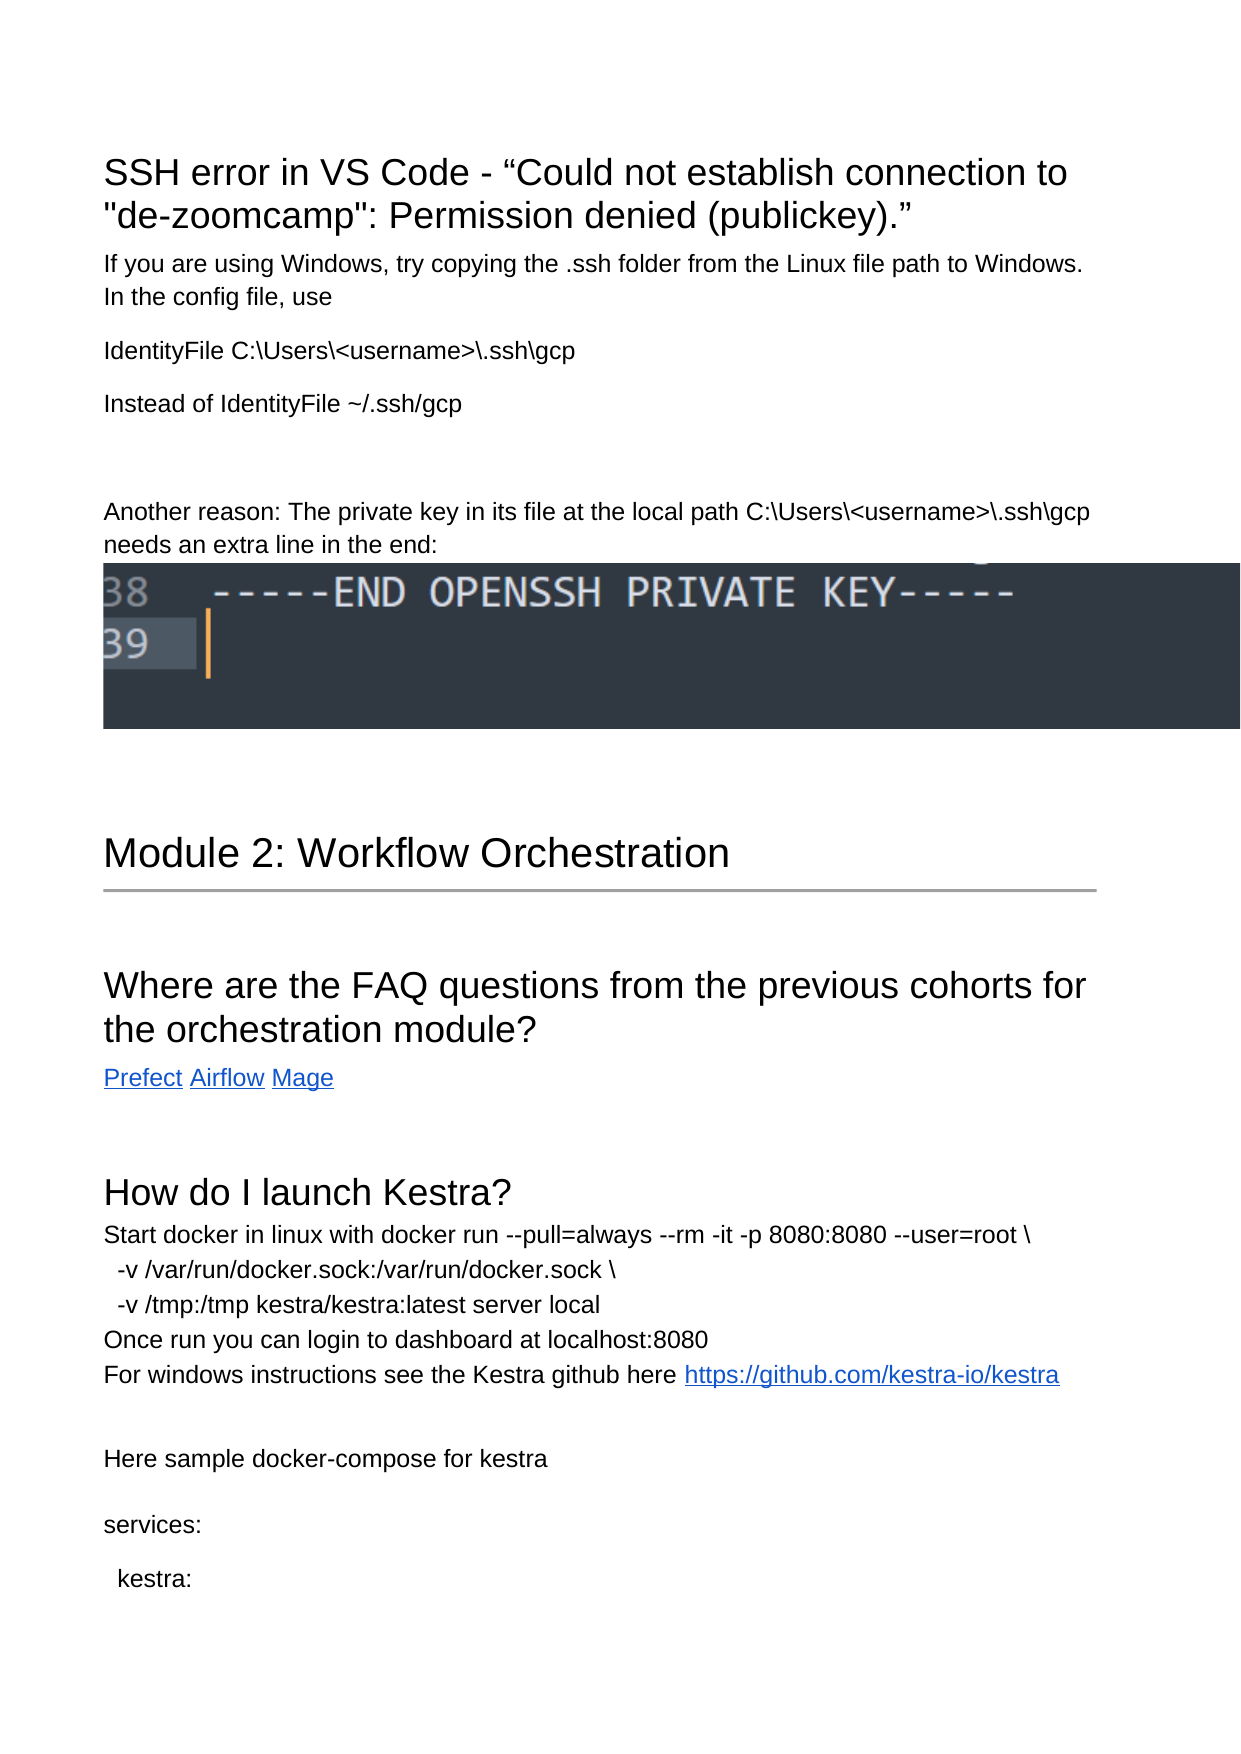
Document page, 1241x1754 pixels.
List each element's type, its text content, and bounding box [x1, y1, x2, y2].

text kestra: [103, 1564, 1097, 1593]
text For windows instructions see the Kestra github here https://github.com/kestra-io/kestra [103, 1359, 1097, 1388]
text Prefect Airflow Mage [103, 1062, 1097, 1091]
text Another reason: The private key in its file at the local path C:\Users\<username>\.ssh\gcp needs an extra line in the end: [103, 497, 1097, 563]
text -v /tmp:/tmp kestra/kestra:latest server local [103, 1289, 1097, 1318]
text If you are using Windows, try copying the .ssh folder from the Linux file path to Windows. In the config file, use [103, 249, 1097, 311]
text Instead of IdentityFile ~/.ssh/gcp [103, 389, 1097, 418]
text Here sample docker-compose for kestra services: [103, 1444, 1097, 1539]
subtitle Where are the FAQ questions from the previous cohorts for the orchestration module? [103, 964, 1097, 1050]
text Start docker in linux with docker run --pull=always --rm -it -p 8080:8080 --user=root \ [103, 1219, 1097, 1248]
picture [103, 563, 1241, 729]
text Once run you can login to dashboard at localhost:8080 [103, 1324, 1097, 1353]
text -v /var/run/docker.sock:/var/run/docker.sock \ [103, 1254, 1097, 1283]
subtitle How do I launch Kestra? [103, 1170, 1097, 1213]
subtitle SSH error in VS Code - “Could not establish connection to "de-zoomcamp": Permission denied (publickey).” [103, 150, 1097, 236]
text IdentityFile C:\Users\<username>\.ssh\gcp [103, 336, 1097, 364]
subtitle Module 2: Workflow Orchestration [103, 829, 1097, 877]
